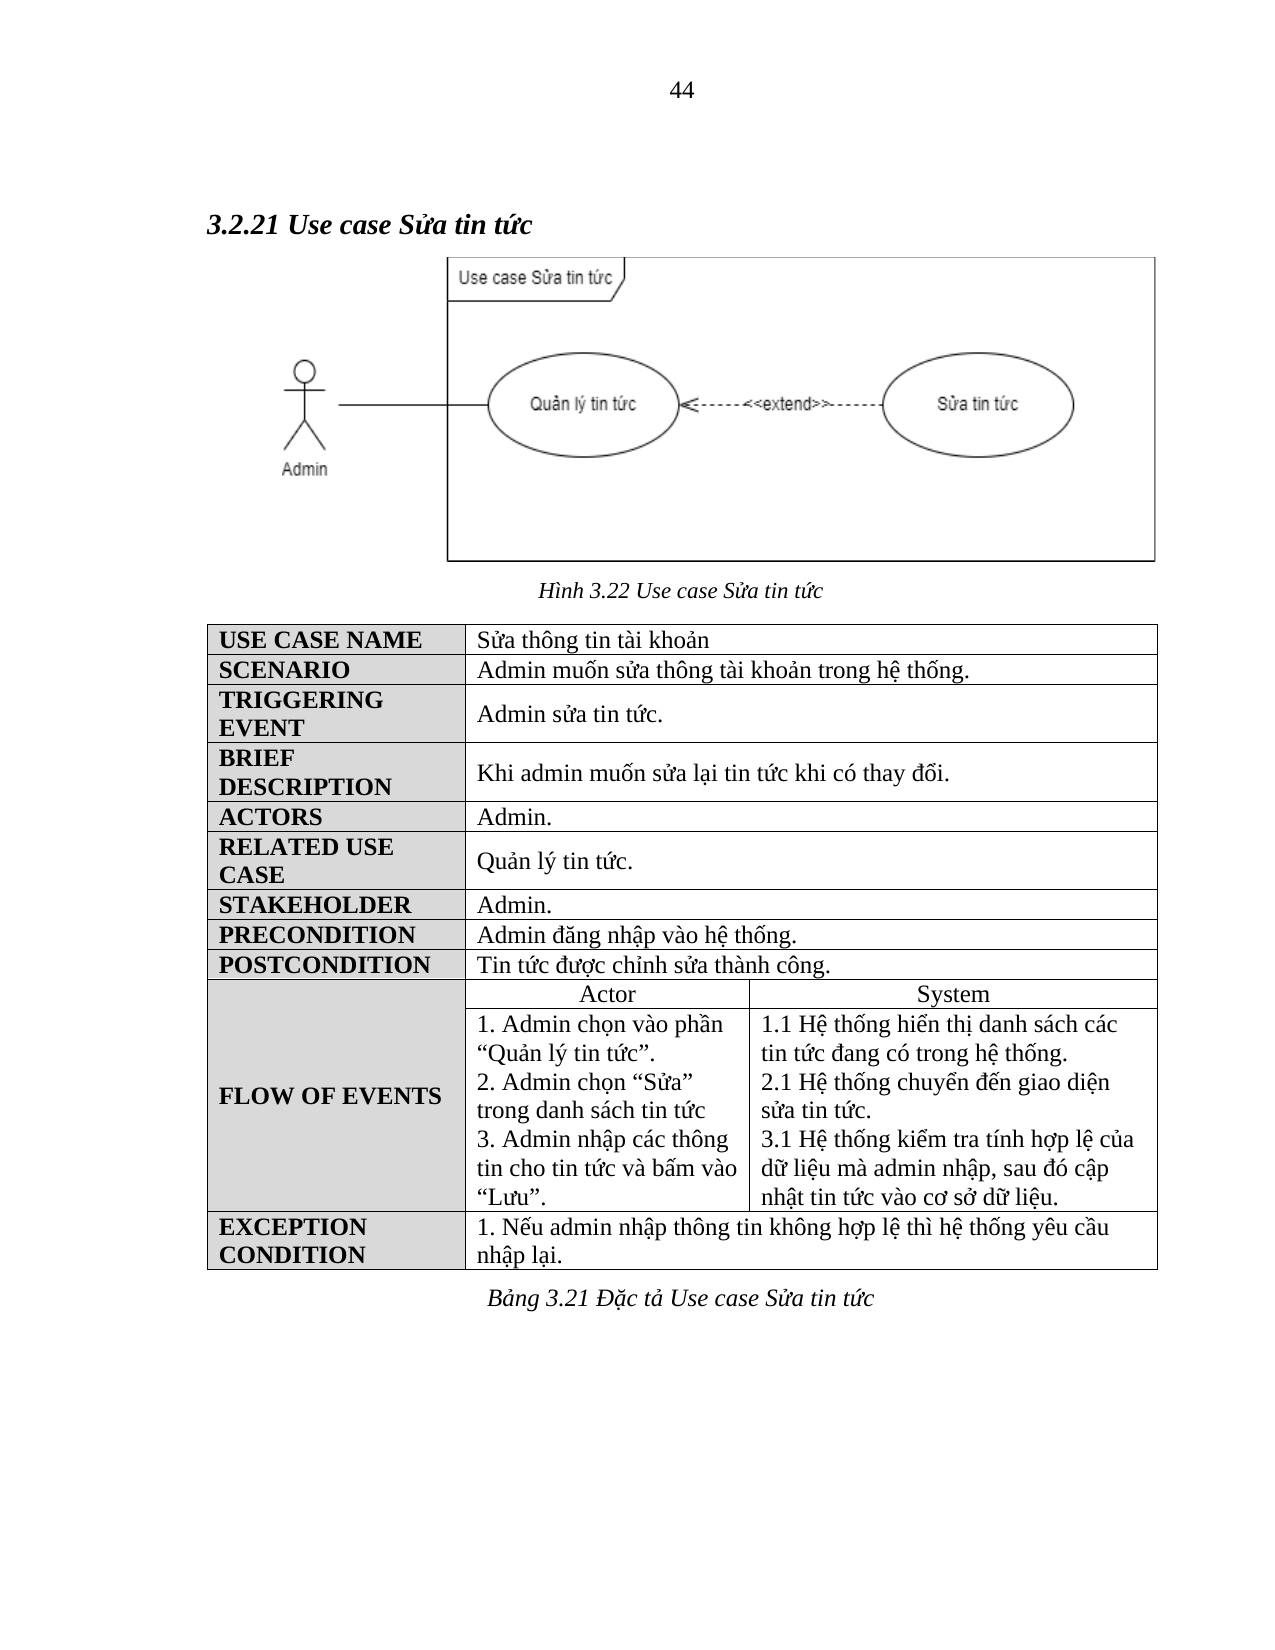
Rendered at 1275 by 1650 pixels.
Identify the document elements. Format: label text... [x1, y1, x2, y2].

table_cell Admin. [466, 802, 1157, 831]
table_cell Quản lý tin tức. [466, 832, 1157, 889]
table_cell STAKEHOLDER [208, 890, 465, 919]
text Hình 3.22 Use case Sửa tin tức [207, 577, 1157, 603]
table_header Sửa thông tin tài khoản [466, 625, 1157, 654]
table_cell Tin tức được chỉnh sửa thành công. [466, 950, 1157, 978]
table_cell PRECONDITION [208, 920, 465, 949]
table_cell System [750, 980, 1157, 1008]
picture [281, 257, 1156, 562]
table_cell Admin. [466, 890, 1157, 919]
table_cell 1. Admin chọn vào phần “Quản lý tin tức”. 2. Admin chọn “Sửa” trong danh sách tin tức 3. Admin nhập các thông tin cho tin tức và bấm vào “Lưu”. [466, 1009, 749, 1211]
table_cell Khi admin muốn sửa lại tin tức khi có thay đổi. [466, 743, 1157, 801]
table_cell Admin muốn sửa thông tài khoản trong hệ thống. [466, 655, 1157, 684]
table_cell Admin sửa tin tức. [466, 685, 1157, 742]
table_cell SCENARIO [208, 655, 465, 684]
list Use case Sửa tin tức [207, 207, 1157, 240]
table_cell Actor [466, 980, 749, 1008]
table_cell BRIEF DESCRIPTION [208, 743, 465, 801]
table_header USE CASE NAME [208, 625, 465, 654]
table_cell ACTORS [208, 802, 465, 831]
table_cell TRIGGERING EVENT [208, 685, 465, 742]
table_cell 1.1 Hệ thống hiển thị danh sách các tin tức đang có trong hệ thống. 2.1 Hệ thống chuyển đến giao diện sửa tin tức. 3.1 Hệ thống kiểm tra tính hợp lệ của dữ liệu mà admin nhập, sau đó cập nhật tin tức vào cơ sở dữ liệu. [750, 1009, 1157, 1211]
table_cell EXCEPTION CONDITION [208, 1212, 465, 1269]
table_cell 1. Nếu admin nhập thông tin không hợp lệ thì hệ thống yêu cầu nhập lại. [466, 1212, 1157, 1269]
table_cell RELATED USE CASE [208, 832, 465, 889]
table_cell FLOW OF EVENTS [208, 980, 465, 1211]
text Bảng 3.21 Đặc tả Use case Sửa tin tức [207, 1283, 1157, 1311]
table_cell POSTCONDITION [208, 950, 465, 978]
table_cell Admin đăng nhập vào hệ thống. [466, 920, 1157, 949]
